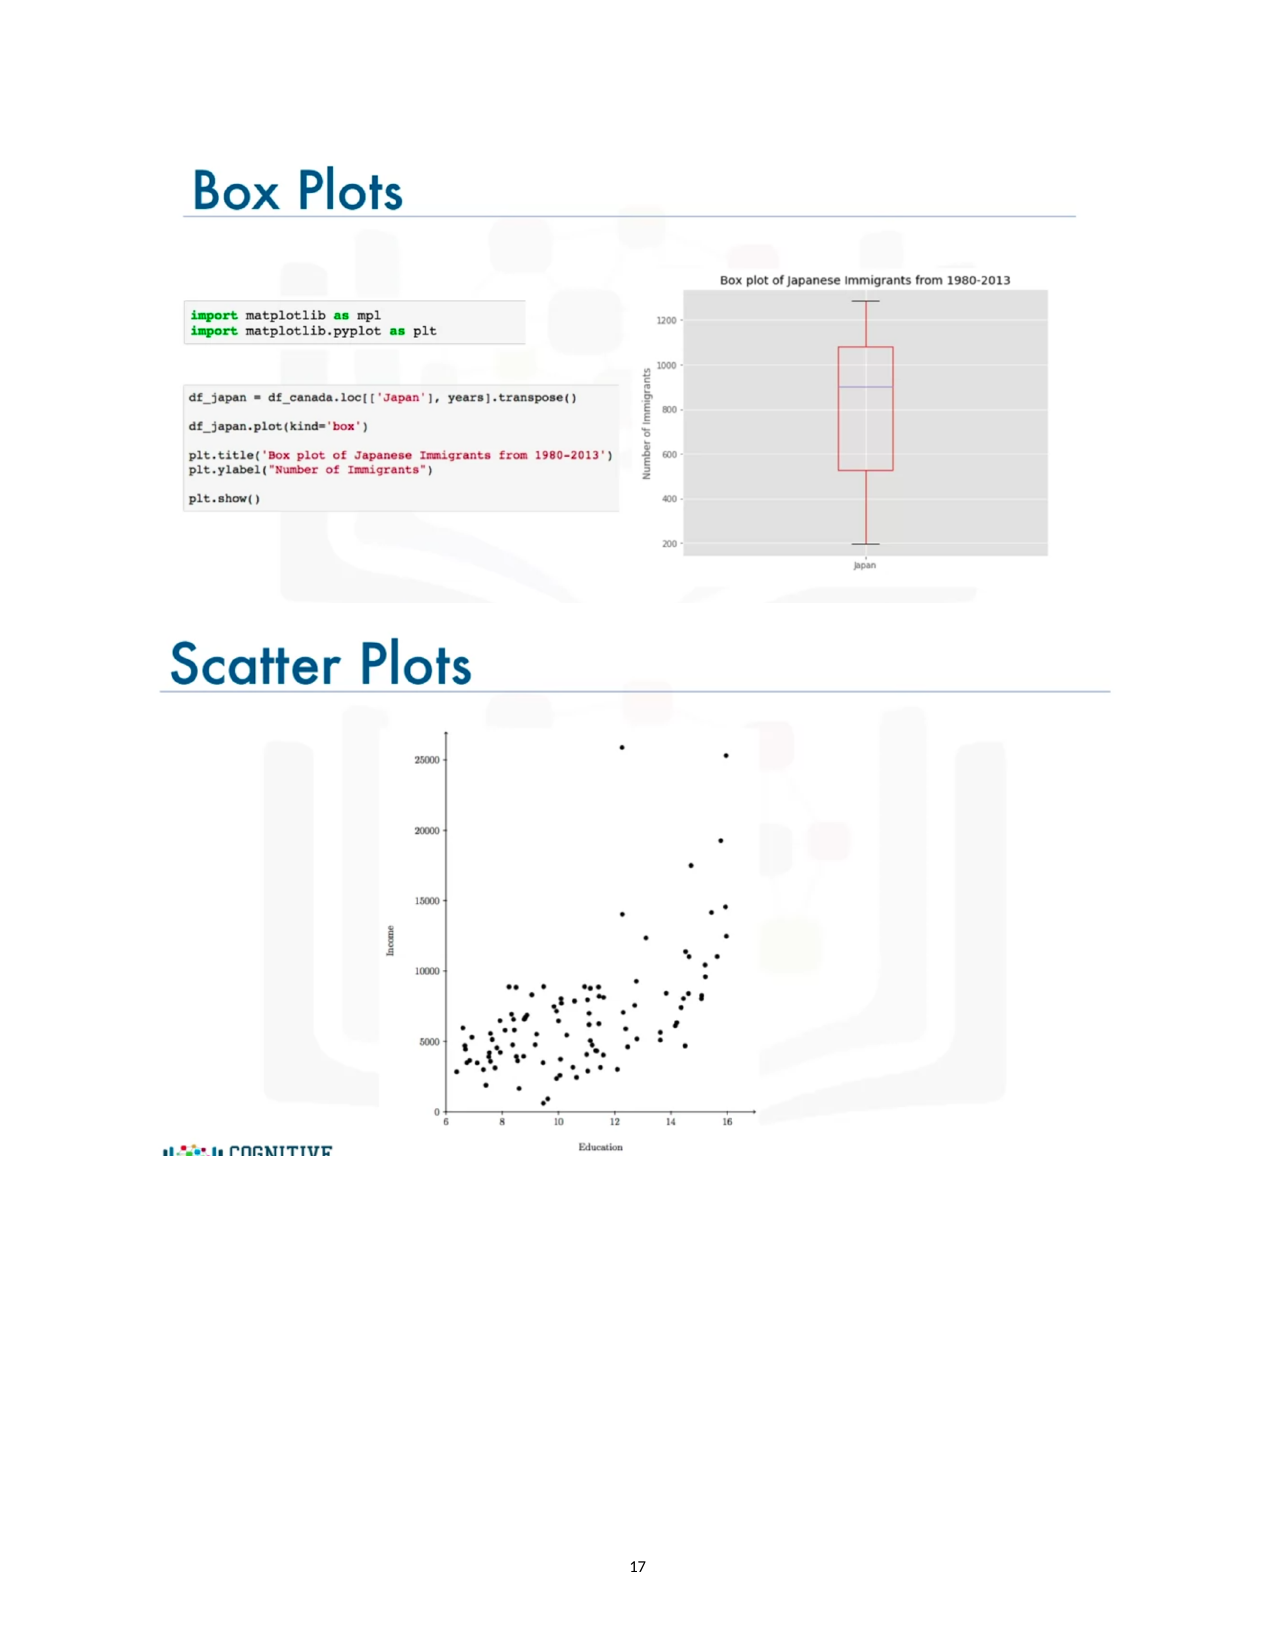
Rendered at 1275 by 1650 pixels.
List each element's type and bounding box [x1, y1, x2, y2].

picture [150, 621, 1125, 1156]
picture [150, 150, 1125, 603]
